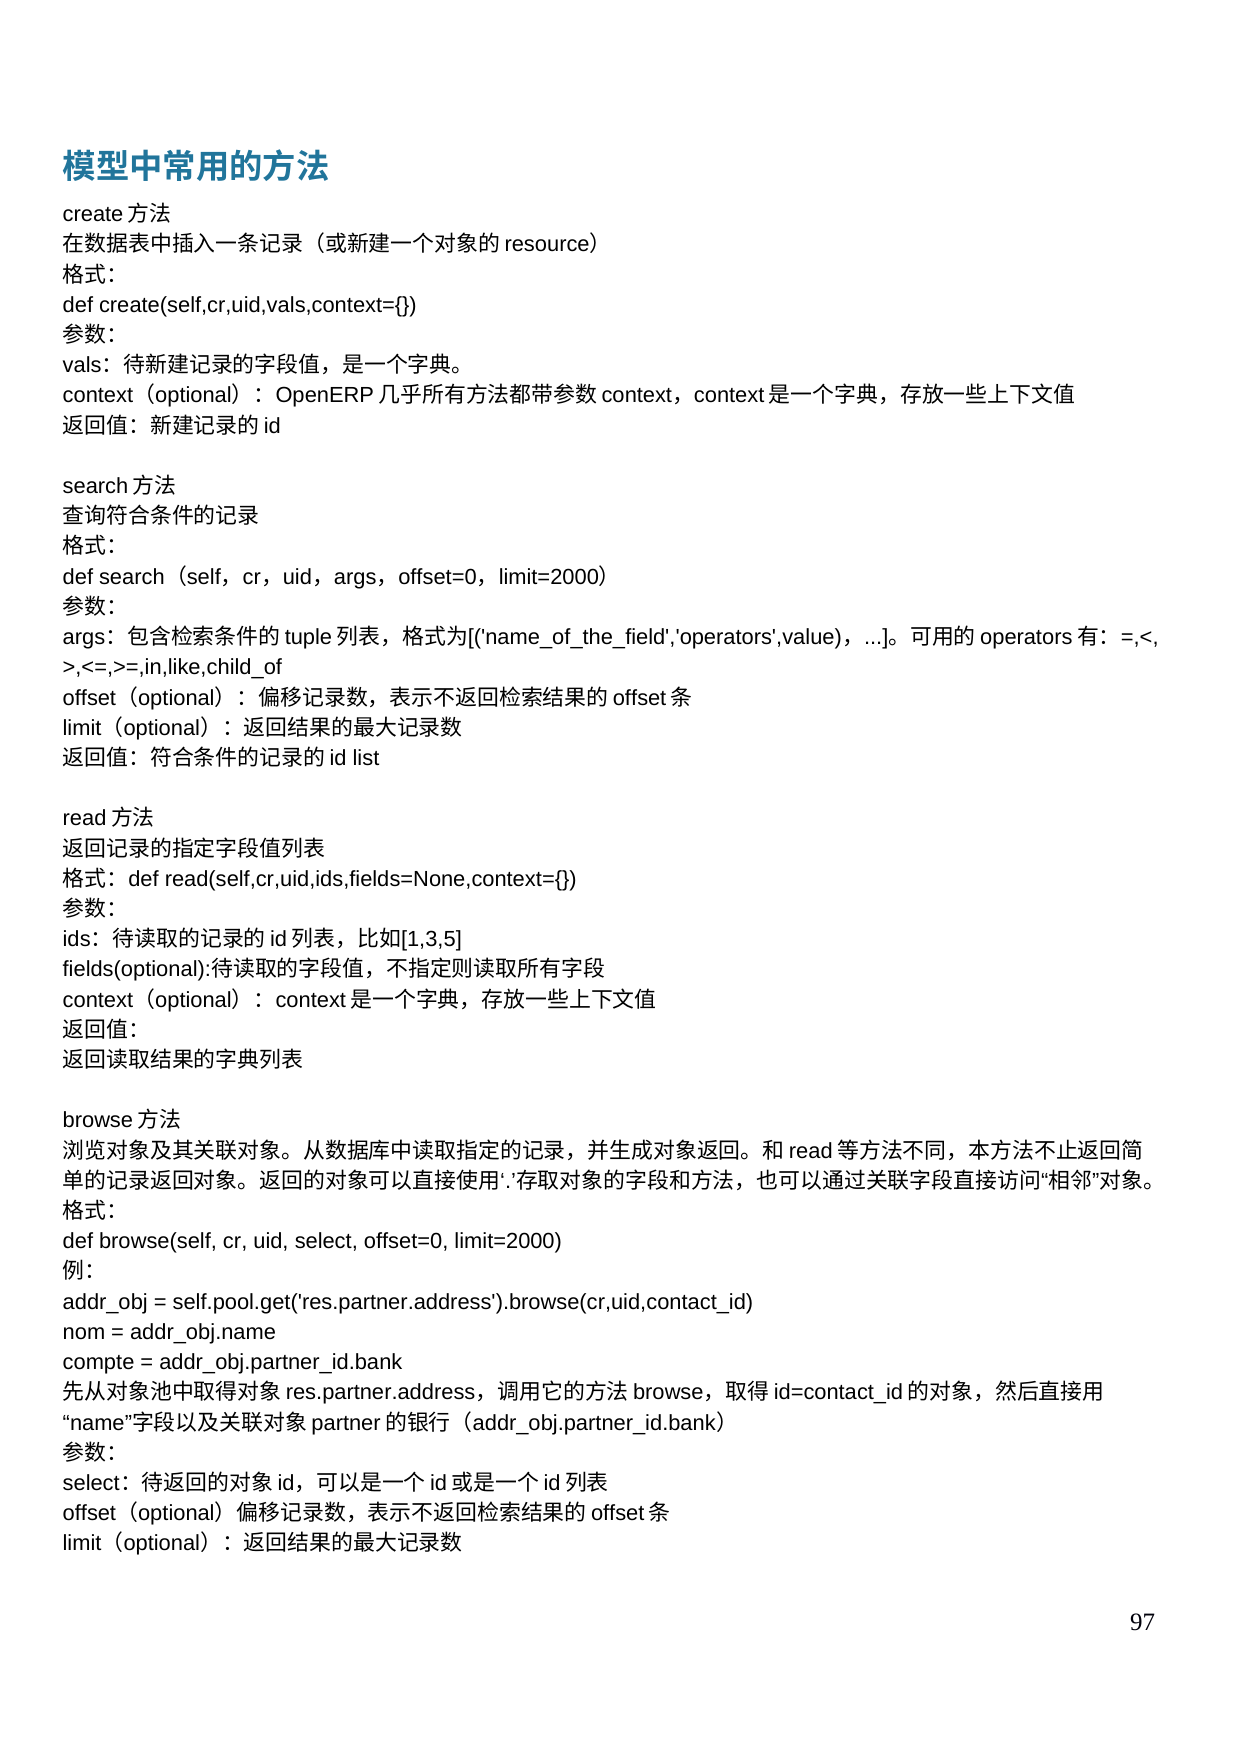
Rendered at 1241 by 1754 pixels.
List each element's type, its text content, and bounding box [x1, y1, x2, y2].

subtitle 模型中常用的方法 [62, 143, 1155, 188]
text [62, 201, 1155, 1555]
